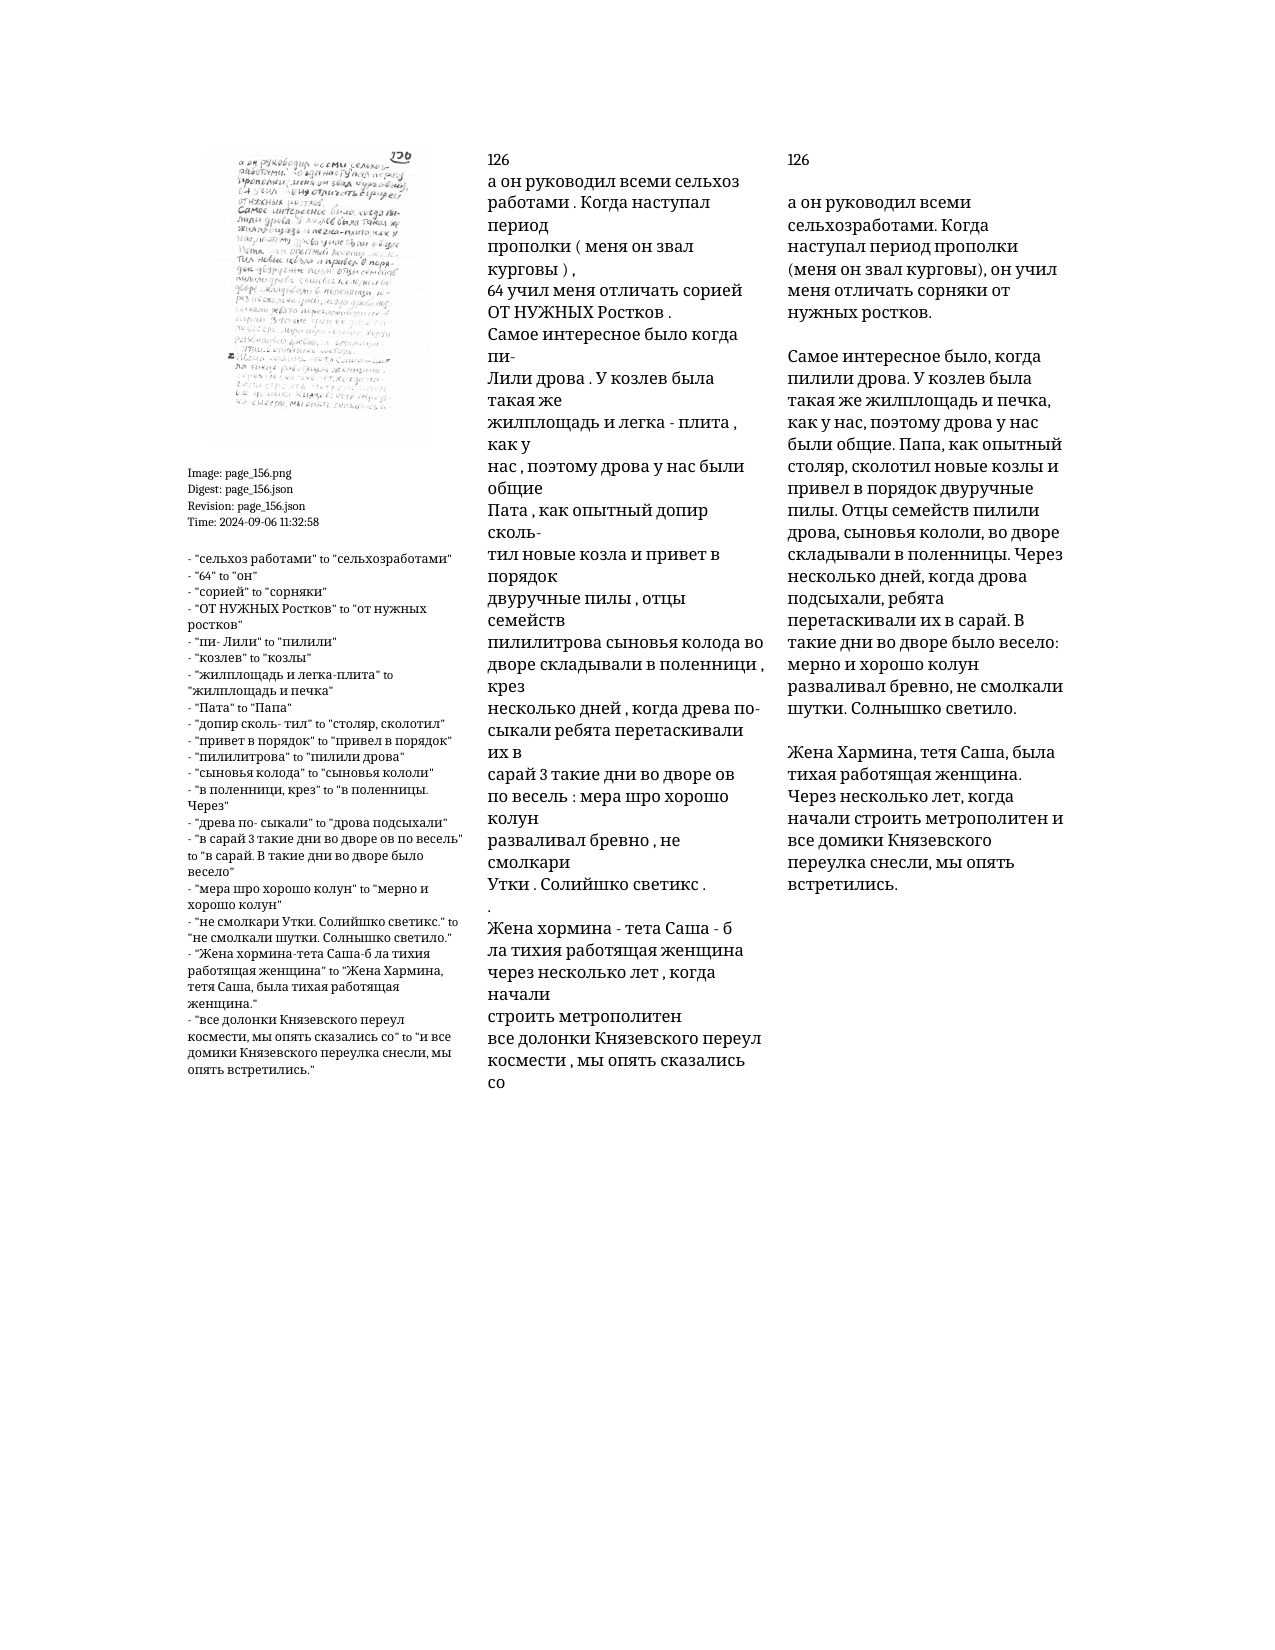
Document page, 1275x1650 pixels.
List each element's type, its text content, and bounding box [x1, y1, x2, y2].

table_header Image: page_156.png Digest: page_156.json Revision: page_156.json Time: 2024-09-06 11:32:58 - "сельхоз работами" to "сельхозработами" - "64" to "он" - "сорией" to "сорняки" - "ОТ НУЖНЫХ Ростков" to "от нужных ростков" - "пи- Лили" to "пилили" - "козлев" to "козлы" - "жилплощадь и легка-плита" to "жилплощадь и печка" - "Пата" to "Папа" - "допир сколь- тил" to "столяр, сколотил" - "привет в порядок" to "привел в порядок" - "пилилитрова" to "пилили дрова" - "сыновья колода" to "сыновья кололи" - "в поленници, крез" to "в поленницы. Через" - "древа по- сыкали" to "дрова подсыхали" - "в сарай 3 такие дни во дворе ов по весель" to "в сарай. В такие дни во дворе было весело" - "мера шро хорошо колун" to "мерно и хорошо колун" - "не смолкари Утки. Солийшко светикс." to "не смолкали шутки. Солнышко светило." - "Жена хормина-тета Саша-б ла тихия работящая женщина" to "Жена Хармина, тетя Саша, была тихая работящая женщина." - "все долонки Князевского переул космести, мы опять сказались со" to "и все домики Князевского переулка снесли, мы опять встретились." [176, 150, 476, 1500]
picture [206, 150, 432, 442]
table_header 126 а он руководил всеми сельхоз работами . Когда наступал период прополки ( меня он звал курговы ) , 64 учил меня отличать сорией ОТ НУЖНЫХ Ростков . Самое интересное было когда пи- Лили дрова . У козлев была такая же жилплощадь и легка - плита , как у нас , поэтому дрова у нас были общие Пата , как опытный допир сколь- тил новые козла и привет в порядок двуручные пилы , отцы семейств пилилитрова сыновья колода во дворе складывали в поленници , крез несколько дней , когда древа по- сыкали ребята перетаскивали их в сарай 3 такие дни во дворе ов по весель : мера шро хорошо колун разваливал бревно , не смолкари Утки . Солийшко светикс . . Жена хормина - тета Саша - б ла тихия работящая женщина через несколько лет , когда начали строить метрополитен все долонки Князевского переул космести , мы опять сказались со [476, 150, 776, 1500]
table_header 126 а он руководил всеми сельхозработами. Когда наступал период прополки (меня он звал курговы), он учил меня отличать сорняки от нужных ростков. Самое интересное было, когда пилили дрова. У козлев была такая же жилплощадь и печка, как у нас, поэтому дрова у нас были общие. Папа, как опытный столяр, сколотил новые козлы и привел в порядок двуручные пилы. Отцы семейств пилили дрова, сыновья кололи, во дворе складывали в поленницы. Через несколько дней, когда дрова подсыхали, ребята перетаскивали их в сарай. В такие дни во дворе было весело: мерно и хорошо колун разваливал бревно, не смолкали шутки. Солнышко светило. Жена Хармина, тетя Саша, была тихая работящая женщина. Через несколько лет, когда начали строить метрополитен и все домики Князевского переулка снесли, мы опять встретились. [776, 150, 1076, 1500]
